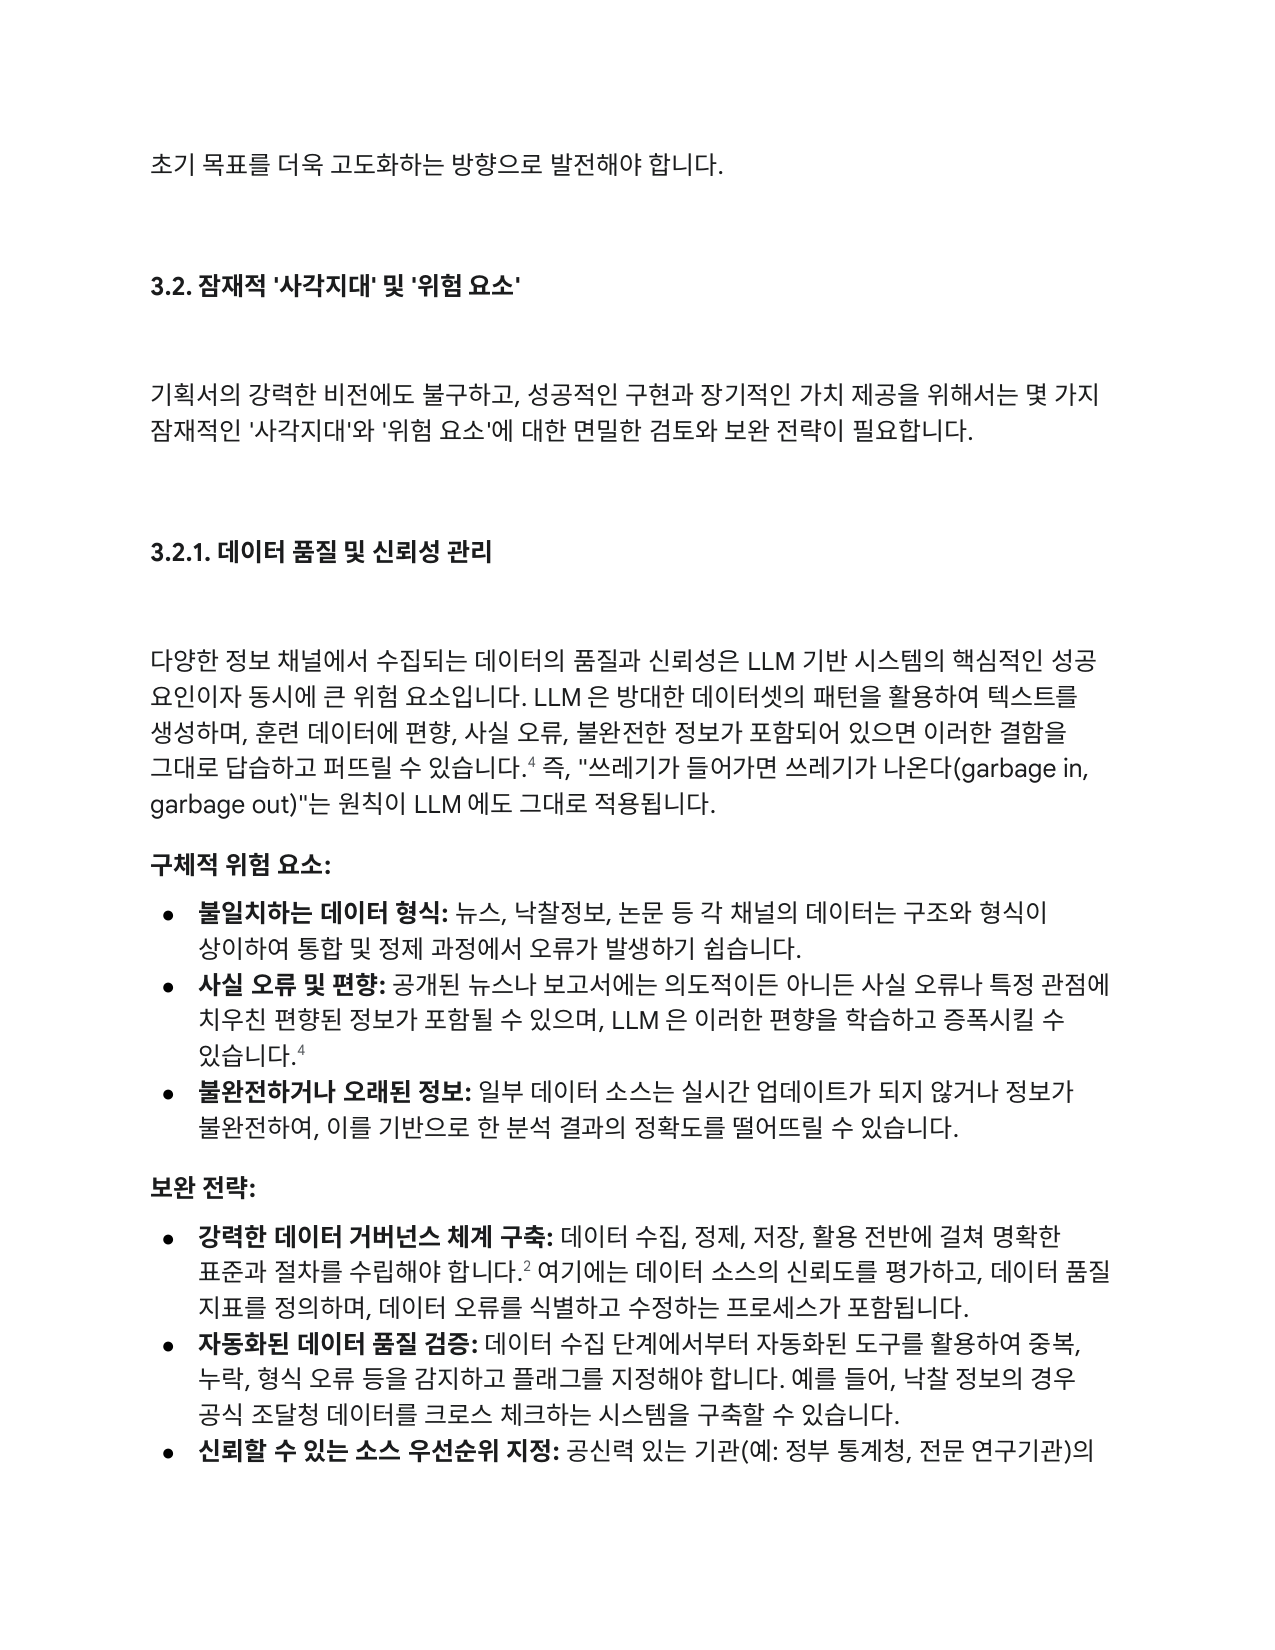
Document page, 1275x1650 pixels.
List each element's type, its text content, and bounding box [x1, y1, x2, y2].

list 사실 오류 및 편향: 공개된 뉴스나 보고서에는 의도적이든 아니든 사실 오류나 특정 관점에 치우친 편향된 정보가 포함될 수 있으며, LLM은 이러한 편향을 학습하고 증폭시킬 수 있습니다.4 [161, 970, 1125, 1073]
text 기획서의 강력한 비전에도 불구하고, 성공적인 구현과 장기적인 가치 제공을 위해서는 몇 가지 잠재적인 '사각지대'와 '위험 요소'에 대한 면밀한 검토와 보완 전략이 필요합니다. [150, 380, 1125, 447]
text 보완 전략: [150, 1173, 1125, 1205]
list 불완전하거나 오래된 정보: 일부 데이터 소스는 실시간 업데이트가 되지 않거나 정보가 불완전하여, 이를 기반으로 한 분석 결과의 정확도를 떨어뜨릴 수 있습니다. [161, 1077, 1125, 1144]
subtitle 3.2.1. 데이터 품질 및 신뢰성 관리 [150, 538, 1125, 569]
text 구체적 위험 요소: [150, 850, 1125, 882]
subtitle 3.2. 잠재적 '사각지대' 및 '위험 요소' [150, 271, 1125, 303]
list 자동화된 데이터 품질 검증: 데이터 수집 단계에서부터 자동화된 도구를 활용하여 중복, 누락, 형식 오류 등을 감지하고 플래그를 지정해야 합니다. 예를 들어, 낙찰 정보의 경우 공식 조달청 데이터를 크로스 체크하는 시스템을 구축할 수 있습니다. [161, 1329, 1125, 1432]
text 다양한 정보 채널에서 수집되는 데이터의 품질과 신뢰성은 LLM 기반 시스템의 핵심적인 성공 요인이자 동시에 큰 위험 요소입니다. LLM은 방대한 데이터셋의 패턴을 활용하여 텍스트를 생성하며, 훈련 데이터에 편향, 사실 오류, 불완전한 정보가 포함되어 있으면 이러한 결함을 그대로 답습하고 퍼뜨릴 수 있습니다.4 즉, "쓰레기가 들어가면 쓰레기가 나온다(garbage in, garbage out)"는 원칙이 LLM에도 그대로 적용됩니다. [150, 647, 1125, 821]
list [161, 1436, 1125, 1467]
list 강력한 데이터 거버넌스 체계 구축: 데이터 수집, 정제, 저장, 활용 전반에 걸쳐 명확한 표준과 절차를 수립해야 합니다.2 여기에는 데이터 소스의 신뢰도를 평가하고, 데이터 품질 지표를 정의하며, 데이터 오류를 식별하고 수정하는 프로세스가 포함됩니다. [161, 1222, 1125, 1324]
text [150, 150, 1125, 181]
list 불일치하는 데이터 형식: 뉴스, 낙찰정보, 논문 등 각 채널의 데이터는 구조와 형식이 상이하여 통합 및 정제 과정에서 오류가 발생하기 쉽습니다. [161, 898, 1125, 966]
